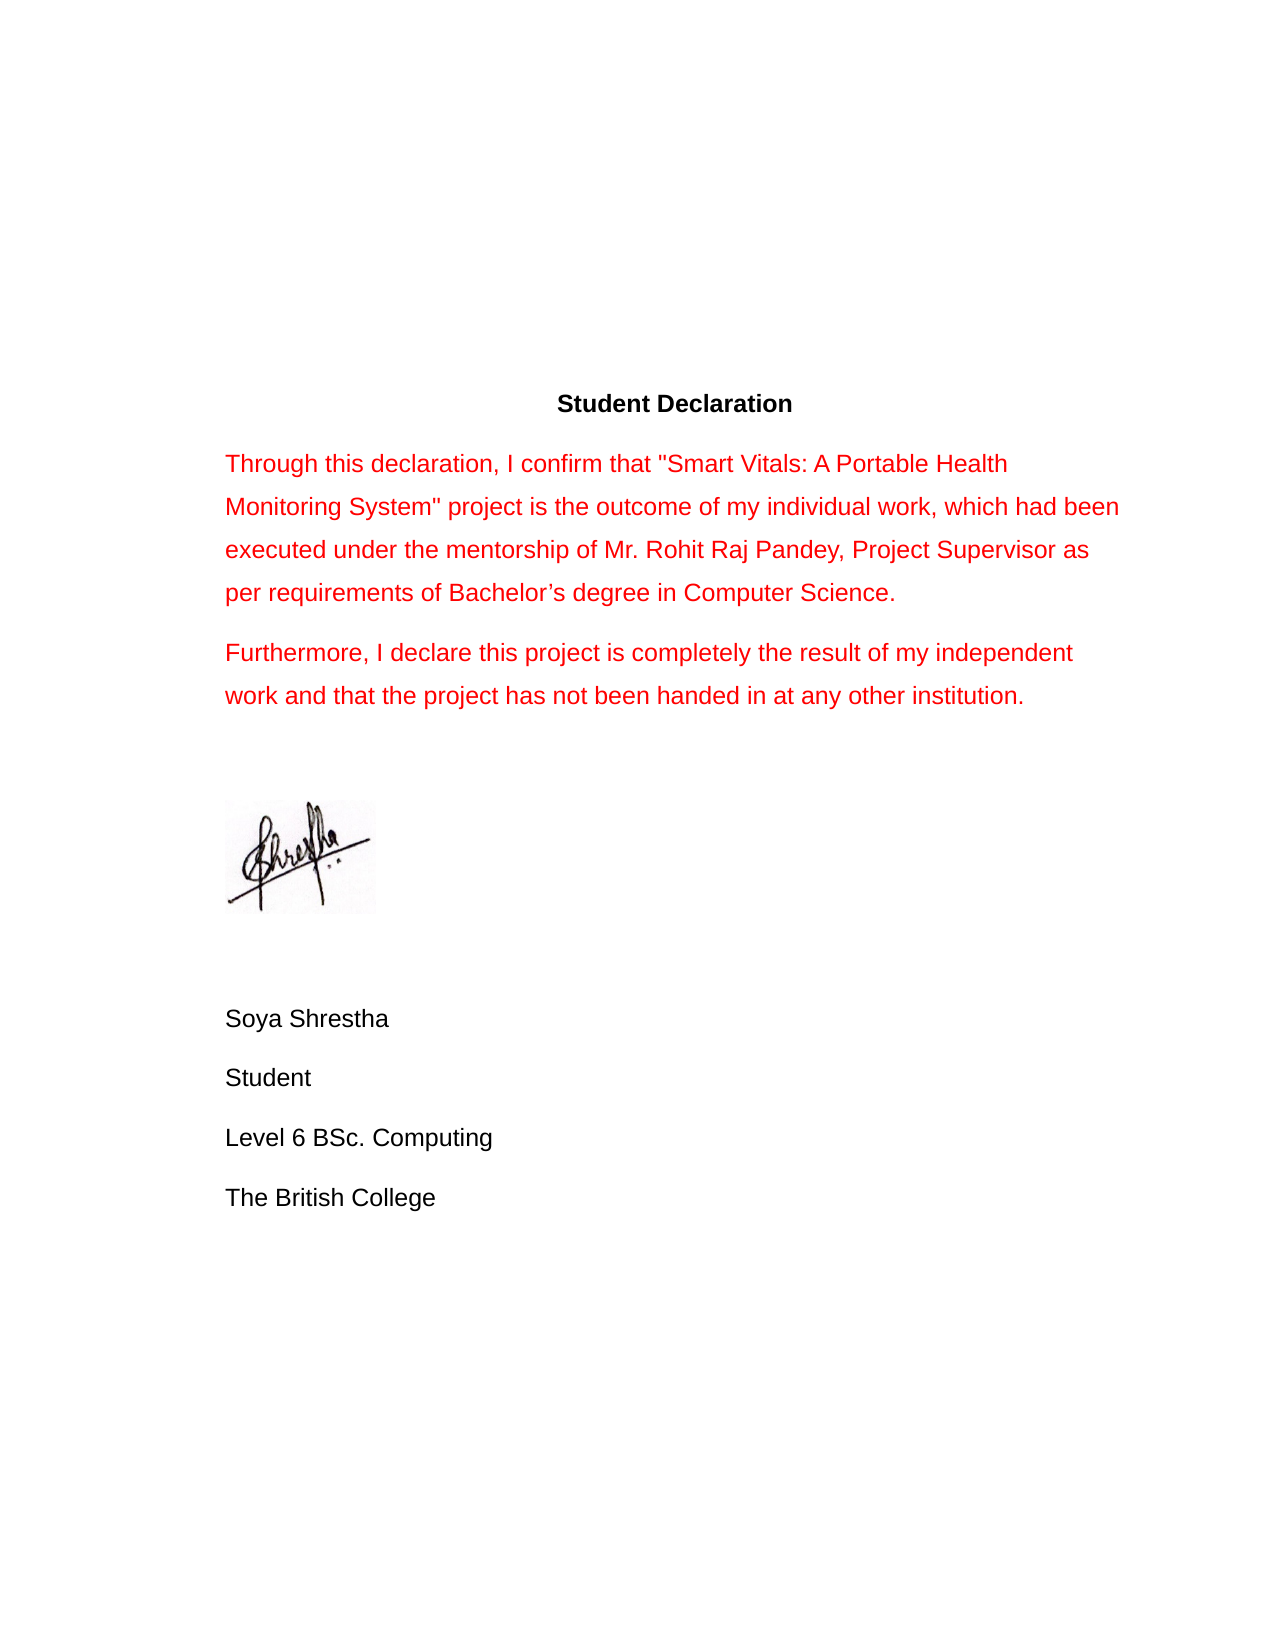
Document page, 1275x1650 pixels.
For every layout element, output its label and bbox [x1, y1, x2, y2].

picture [225, 800, 376, 914]
